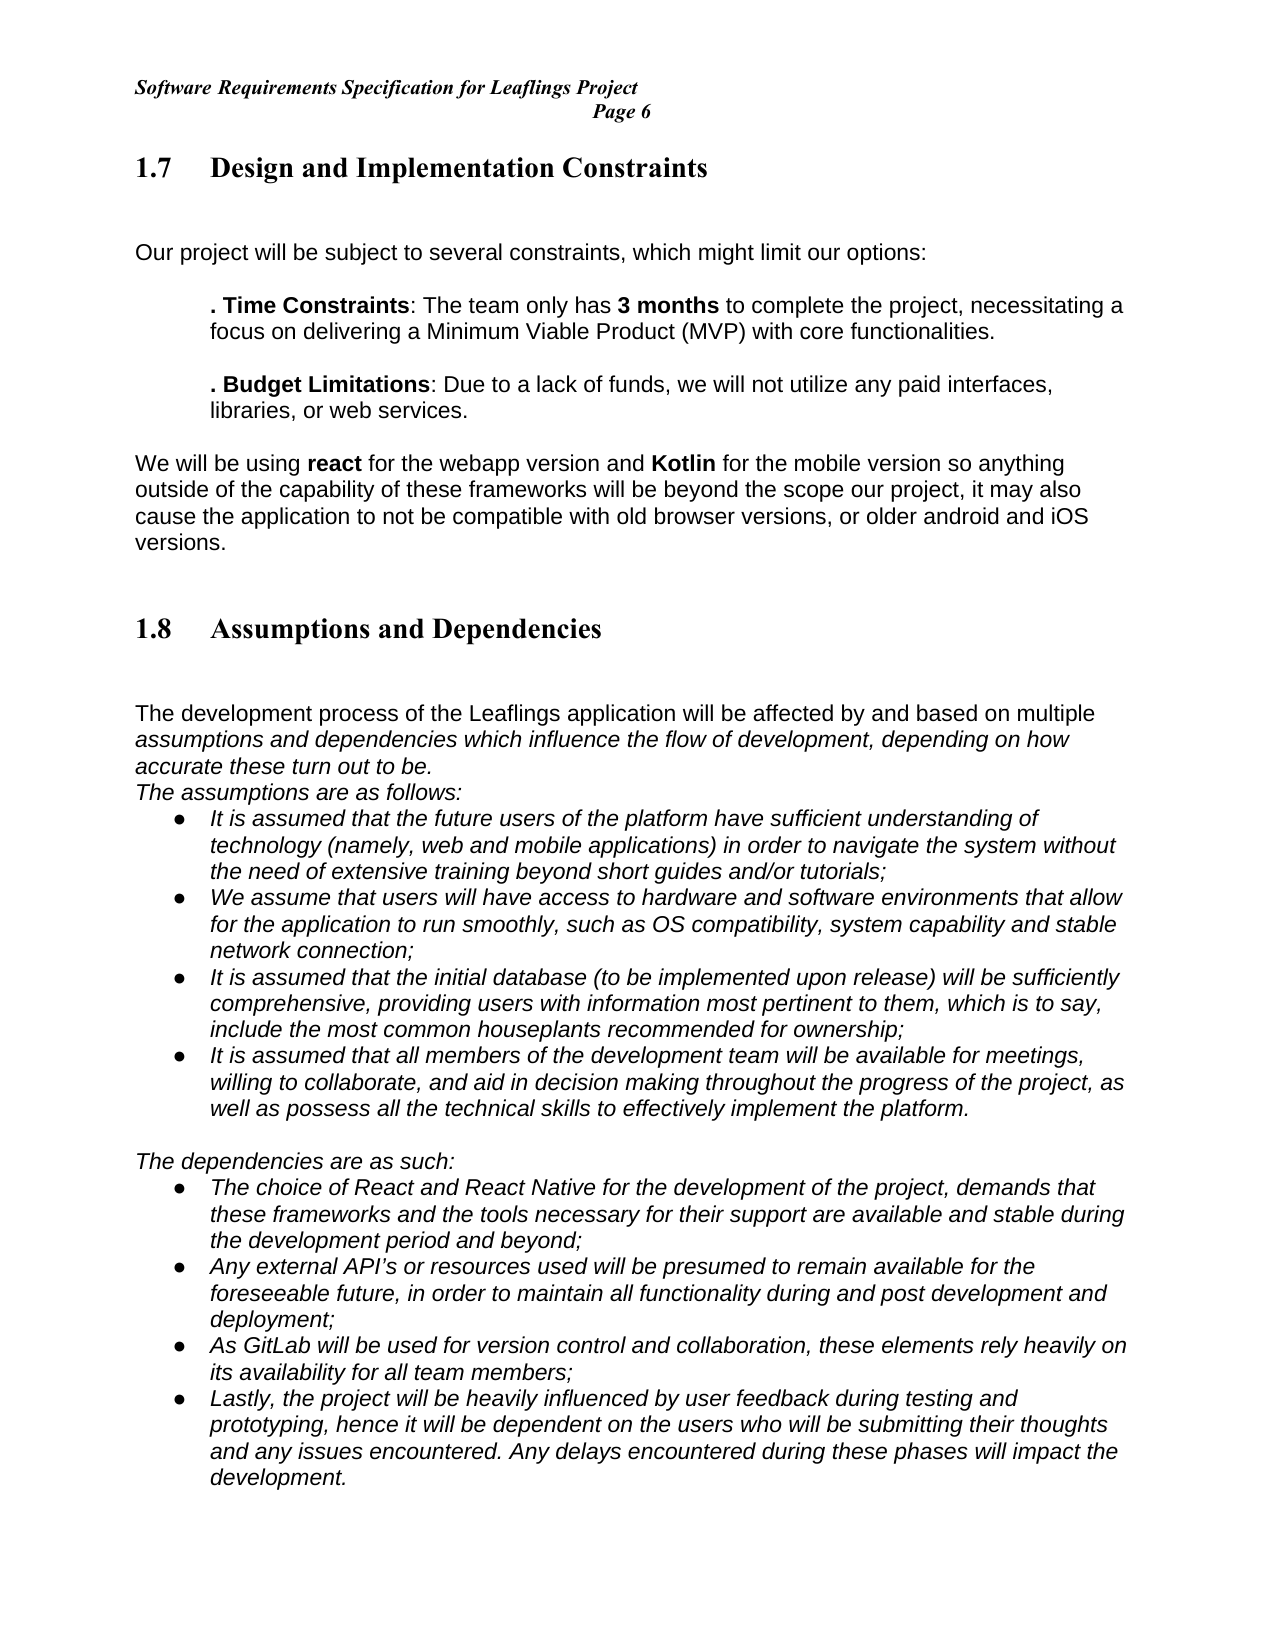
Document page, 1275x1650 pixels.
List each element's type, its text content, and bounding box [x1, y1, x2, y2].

text Our project will be subject to several constraints, which might limit our options: [135, 239, 1140, 265]
text The assumptions are as follows: [135, 779, 1140, 805]
list It is assumed that the future users of the platform have sufficient understanding of technology (namely, web and mobile applications) in order to navigate the system without the need of extensive training beyond short guides and/or tutorials; [172, 805, 1140, 884]
text The development process of the Leaflings application will be affected by and based on multiple assumptions and dependencies which influence the flow of development, depending on how accurate these turn out to be. [135, 673, 1140, 779]
subtitle Assumptions and Dependencies [135, 611, 1140, 644]
list It is assumed that the initial database (to be implemented upon release) will be sufficiently comprehensive, providing users with information most pertinent to them, which is to say, include the most common houseplants recommended for ownership; [172, 963, 1140, 1042]
subtitle Design and Implementation Constraints [135, 150, 1140, 183]
list Lastly, the project will be heavily influenced by user feedback during testing and prototyping, hence it will be dependent on the users who will be submitting their thoughts and any issues encountered. Any delays encountered during these phases will impact the development. [172, 1385, 1140, 1491]
text . Budget Limitations: Due to a lack of funds, we will not utilize any paid interfaces, libraries, or web services. [210, 371, 1140, 423]
text We will be using react for the webapp version and Kotlin for the mobile version so anything outside of the capability of these frameworks will be beyond the scope our project, it may also cause the application to not be compatible with old browser versions, or older android and iOS versions. [135, 423, 1140, 555]
list Any external API’s or resources used will be presumed to remain available for the foreseeable future, in order to maintain all functionality during and post development and deployment; [172, 1253, 1140, 1332]
list It is assumed that all members of the development team will be available for meetings, willing to collaborate, and aid in decision making throughout the progress of the project, as well as possess all the technical skills to effectively implement the platform. [172, 1042, 1140, 1122]
text The dependencies are as such: [135, 1148, 1140, 1174]
text . Time Constraints: The team only has 3 months to complete the project, necessitating a focus on delivering a Minimum Viable Product (MVP) with core functionalities. [210, 292, 1140, 344]
list The choice of React and React Native for the development of the project, demands that these frameworks and the tools necessary for their support are available and stable during the development period and beyond; [172, 1174, 1140, 1253]
list As GitLab will be used for version control and collaboration, these elements rely heavily on its availability for all team members; [172, 1332, 1140, 1385]
list We assume that users will have access to hardware and software environments that allow for the application to run smoothly, such as OS compatibility, system capability and stable network connection; [172, 884, 1140, 963]
